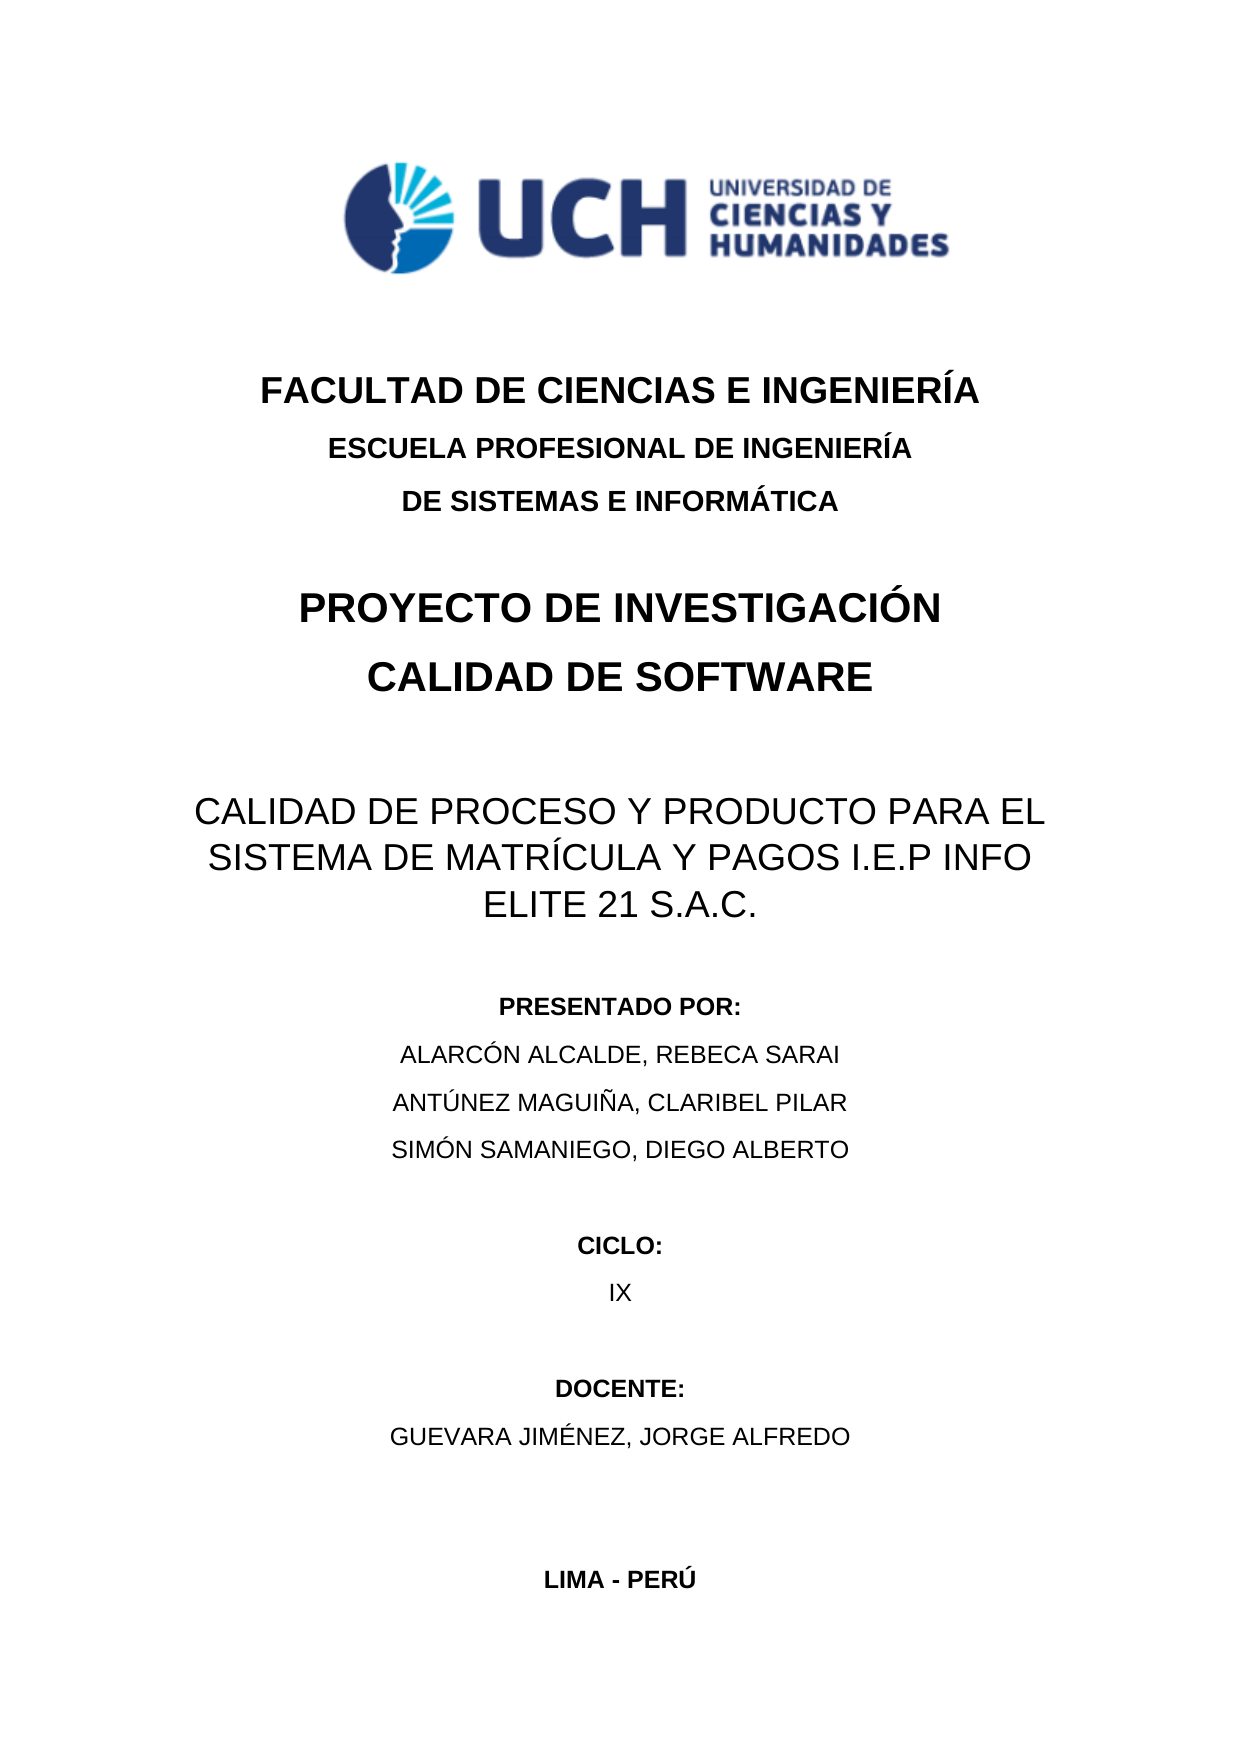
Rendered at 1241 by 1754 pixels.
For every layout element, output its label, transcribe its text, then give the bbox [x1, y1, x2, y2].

text SIMÓN SAMANIEGO, DIEGO ALBERTO [177, 1135, 1063, 1164]
text ANTÚNEZ MAGUIÑA, CLARIBEL PILAR [177, 1087, 1063, 1116]
text LIMA - PERÚ [177, 1564, 1063, 1593]
text DOCENTE: [177, 1374, 1063, 1402]
text ESCUELA PROFESIONAL DE INGENIERÍA [177, 431, 1063, 465]
text DE SISTEMAS E INFORMÁTICA [177, 484, 1063, 518]
picture [335, 147, 968, 301]
text CALIDAD DE SOFTWARE [177, 652, 1063, 700]
text GUEVARA JIMÉNEZ, JORGE ALFREDO [177, 1421, 1063, 1450]
text CALIDAD DE PROCESO Y PRODUCTO PARA EL SISTEMA DE MATRÍCULA Y PAGOS I.E.P INFO ELITE 21 S.A.C. [177, 789, 1063, 925]
text PROYECTO DE INVESTIGACIÓN [177, 584, 1063, 632]
text PRESENTADO POR: [177, 992, 1063, 1021]
text FACULTAD DE CIENCIAS E INGENIERÍA [177, 241, 1063, 411]
text IX [177, 1278, 1063, 1307]
text CICLO: [177, 1231, 1063, 1259]
text ALARCÓN ALCALDE, REBECA SARAI [177, 1040, 1063, 1068]
